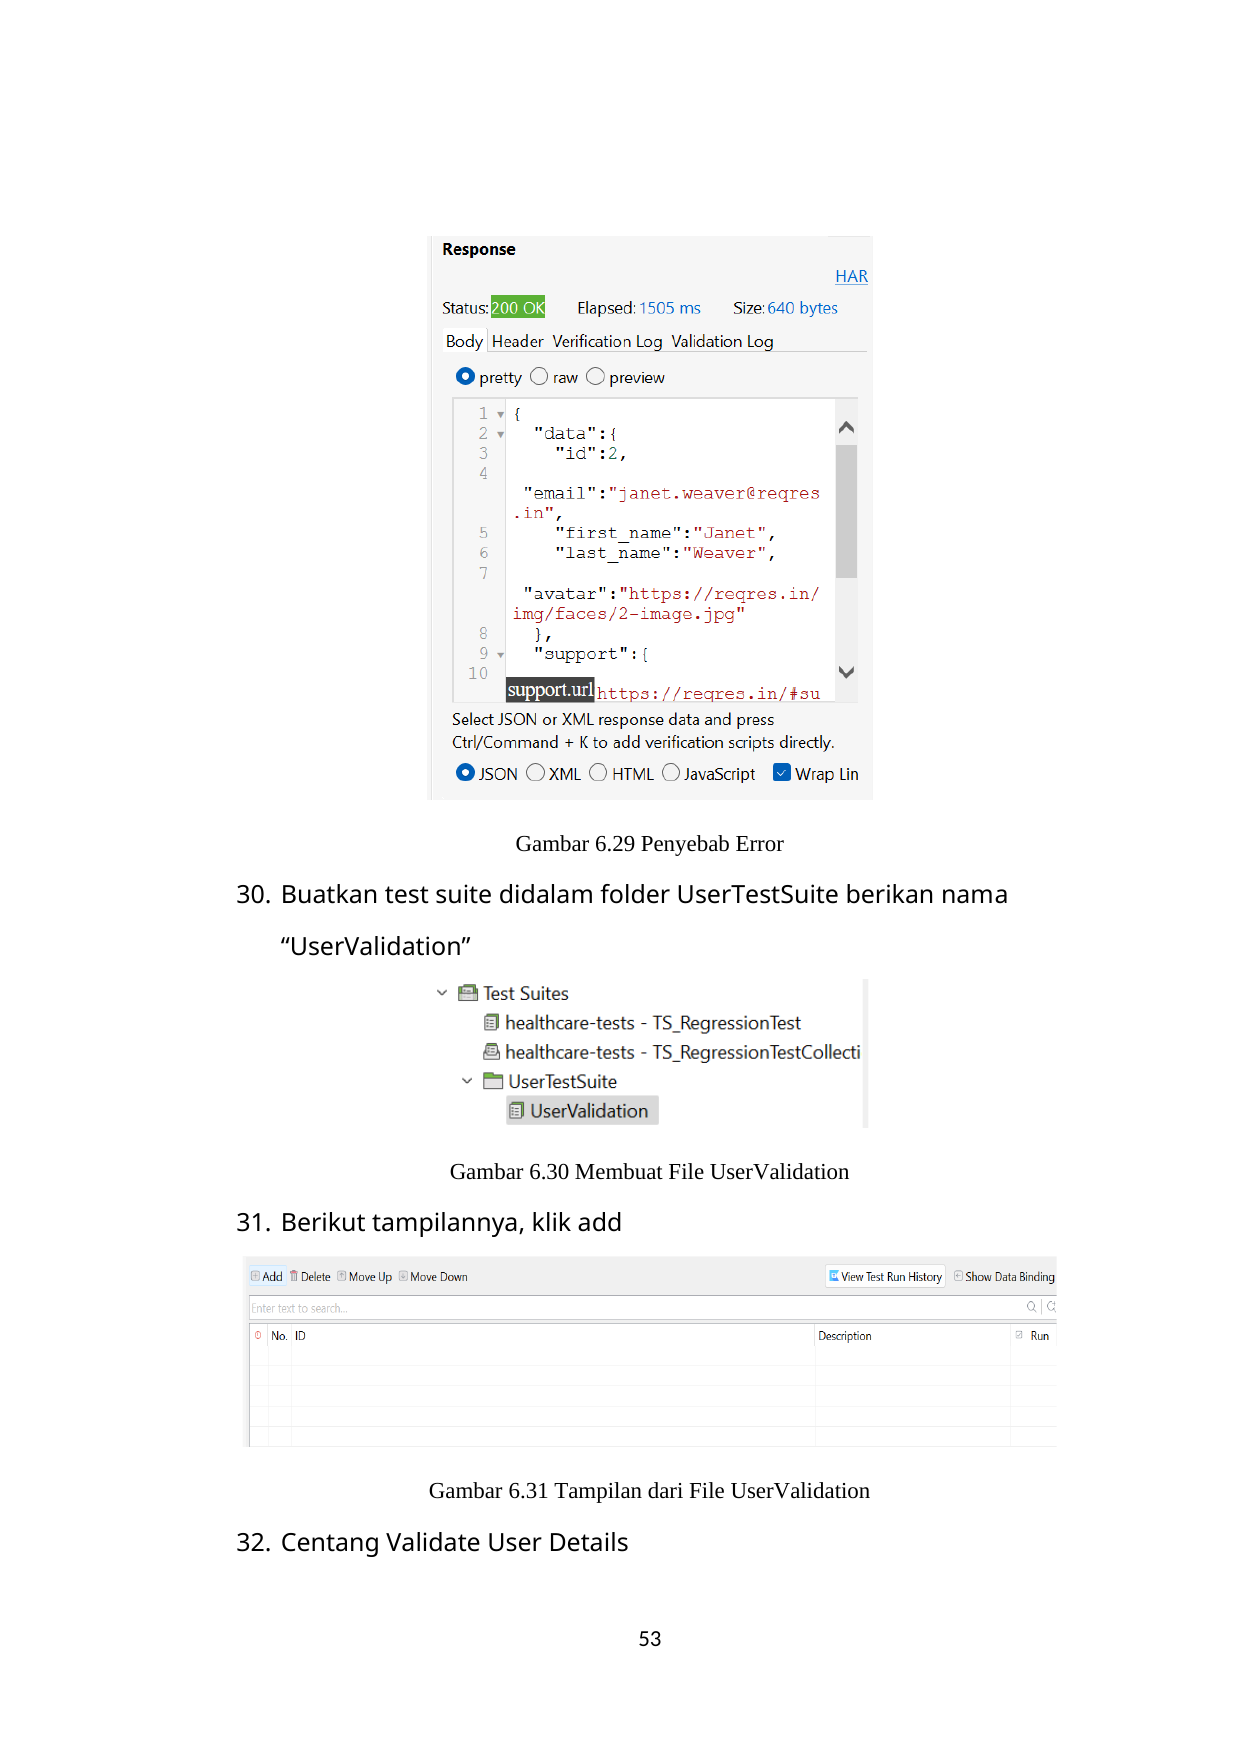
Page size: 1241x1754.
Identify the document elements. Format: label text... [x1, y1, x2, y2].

text Gambar 6.31 Tampilan dari File UserValidation [236, 1477, 1063, 1504]
list Centang Validate User Details [236, 1524, 1063, 1558]
picture [431, 979, 869, 1128]
text Gambar 6.30 Membuat File UserValidation [236, 1158, 1063, 1184]
picture [242, 1256, 1057, 1447]
list Berikut tampilannya, klik add [236, 1205, 1063, 1239]
text Gambar 6.29 Penyebab Error [236, 830, 1063, 856]
picture [427, 236, 873, 800]
list Buatkan test suite didalam folder UserTestSuite berikan nama “UserValidation” [236, 877, 1063, 962]
